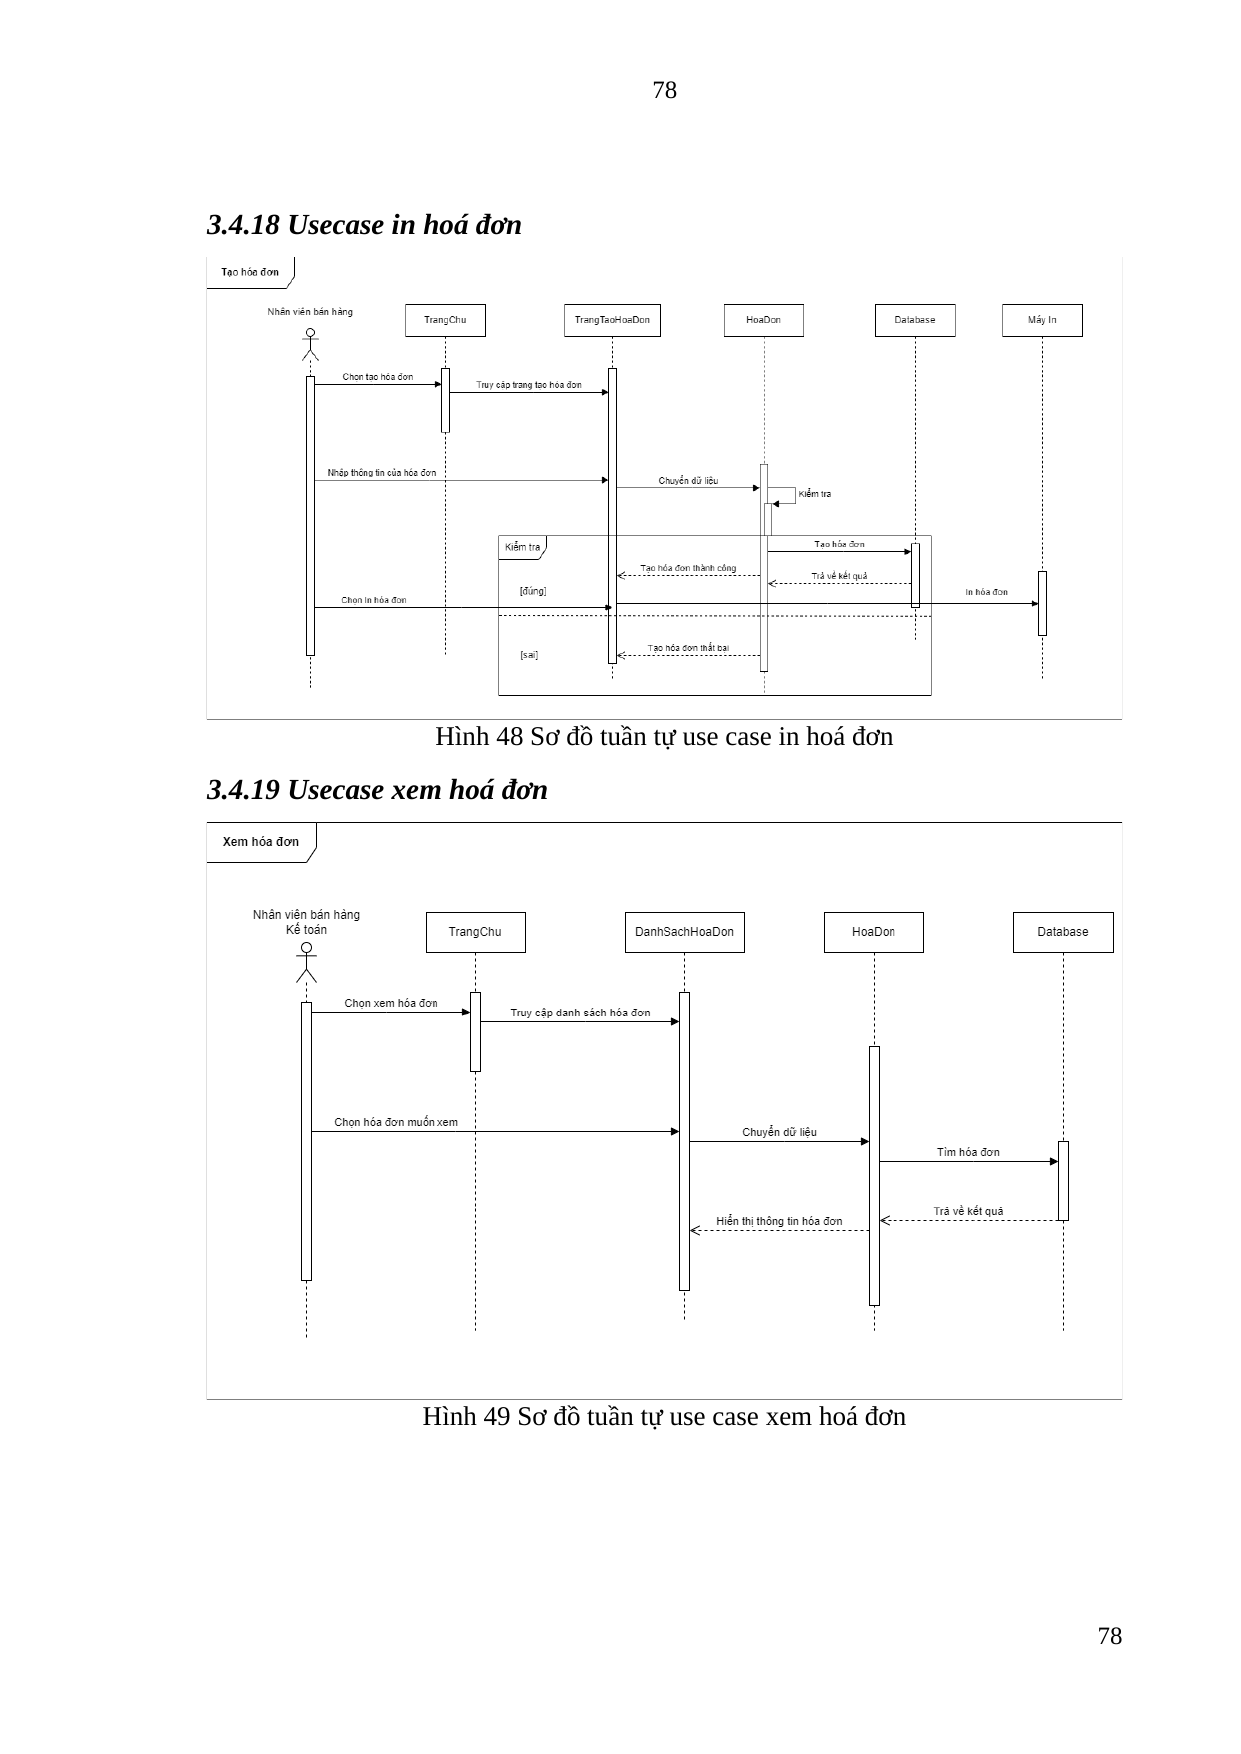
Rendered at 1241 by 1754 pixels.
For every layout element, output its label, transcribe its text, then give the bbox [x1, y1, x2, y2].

text 3.4.18 Usecase in hoá đơn [207, 207, 1132, 240]
picture [206, 257, 1123, 720]
text 3.4.19 Usecase xem hoá đơn [207, 772, 1132, 806]
picture [206, 822, 1123, 1400]
